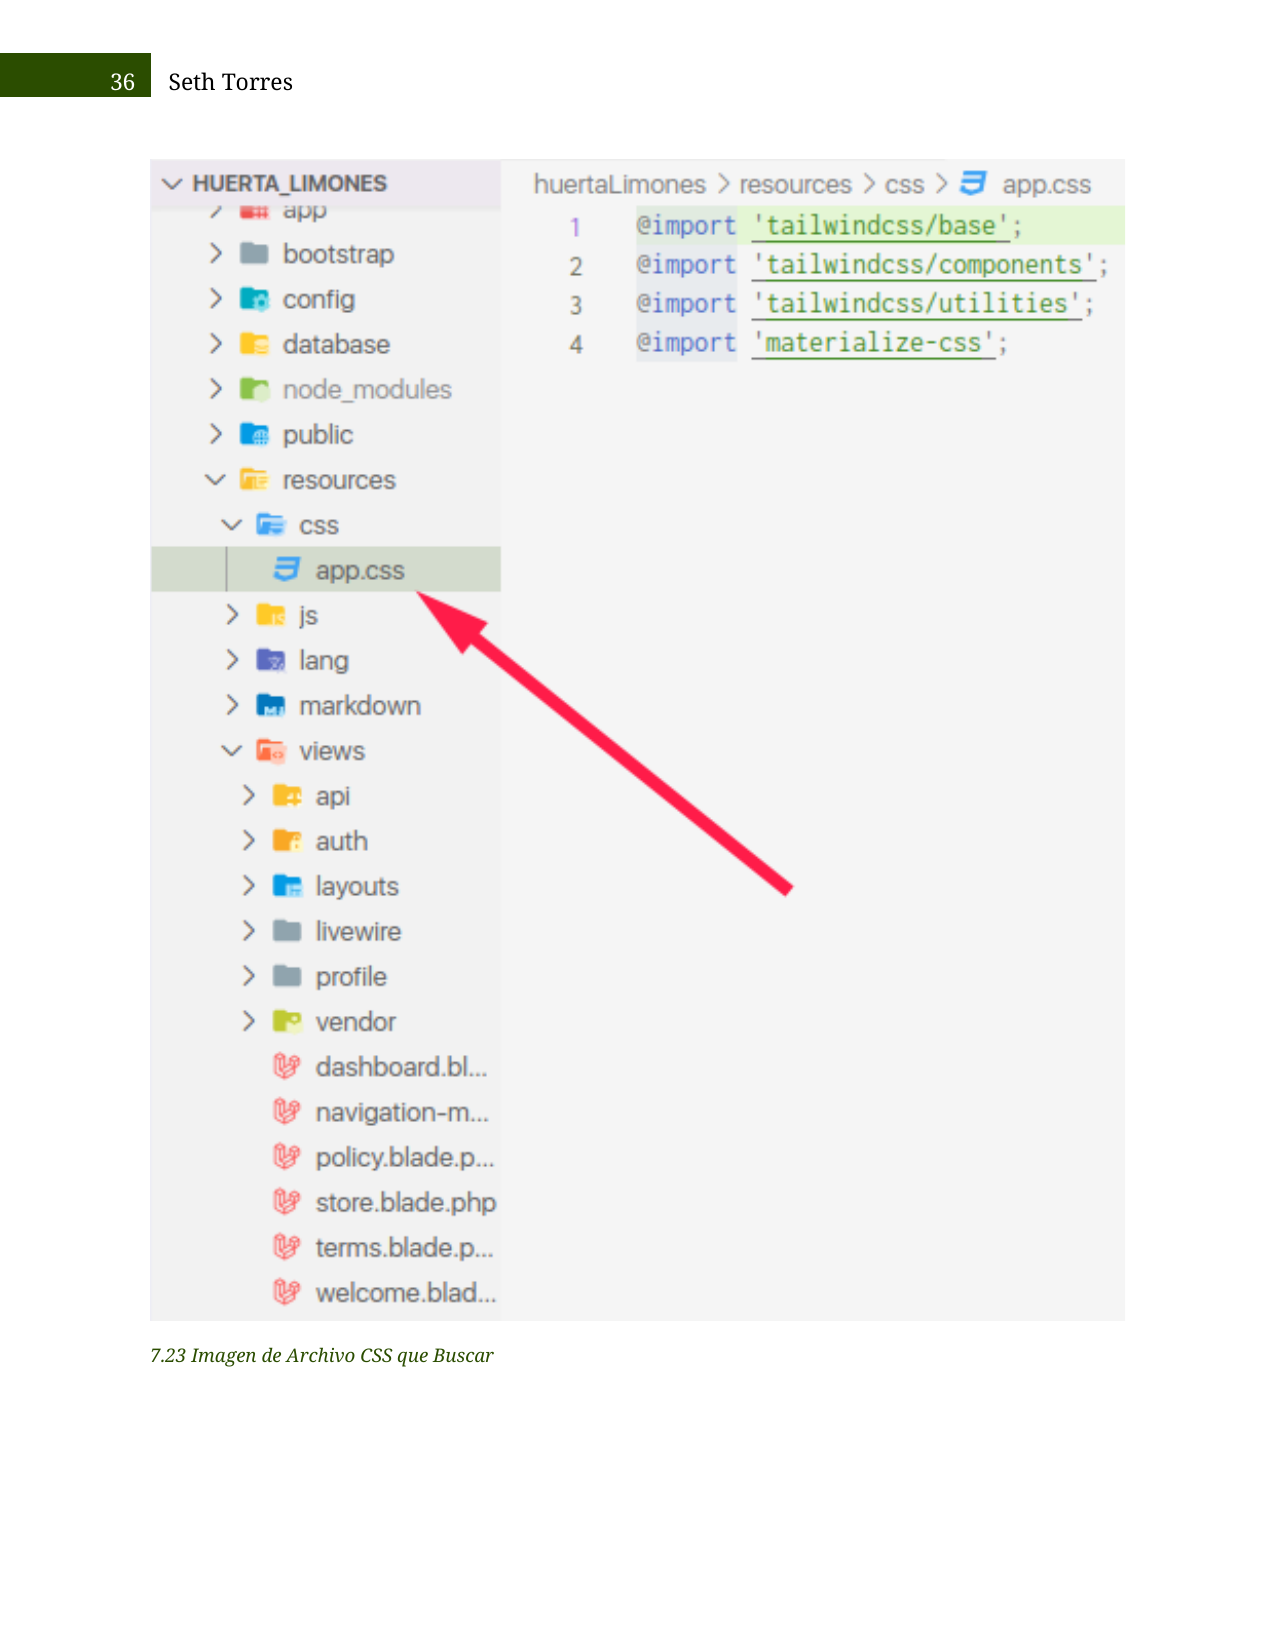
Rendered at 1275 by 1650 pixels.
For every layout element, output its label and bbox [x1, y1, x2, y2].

picture [150, 159, 1125, 1321]
